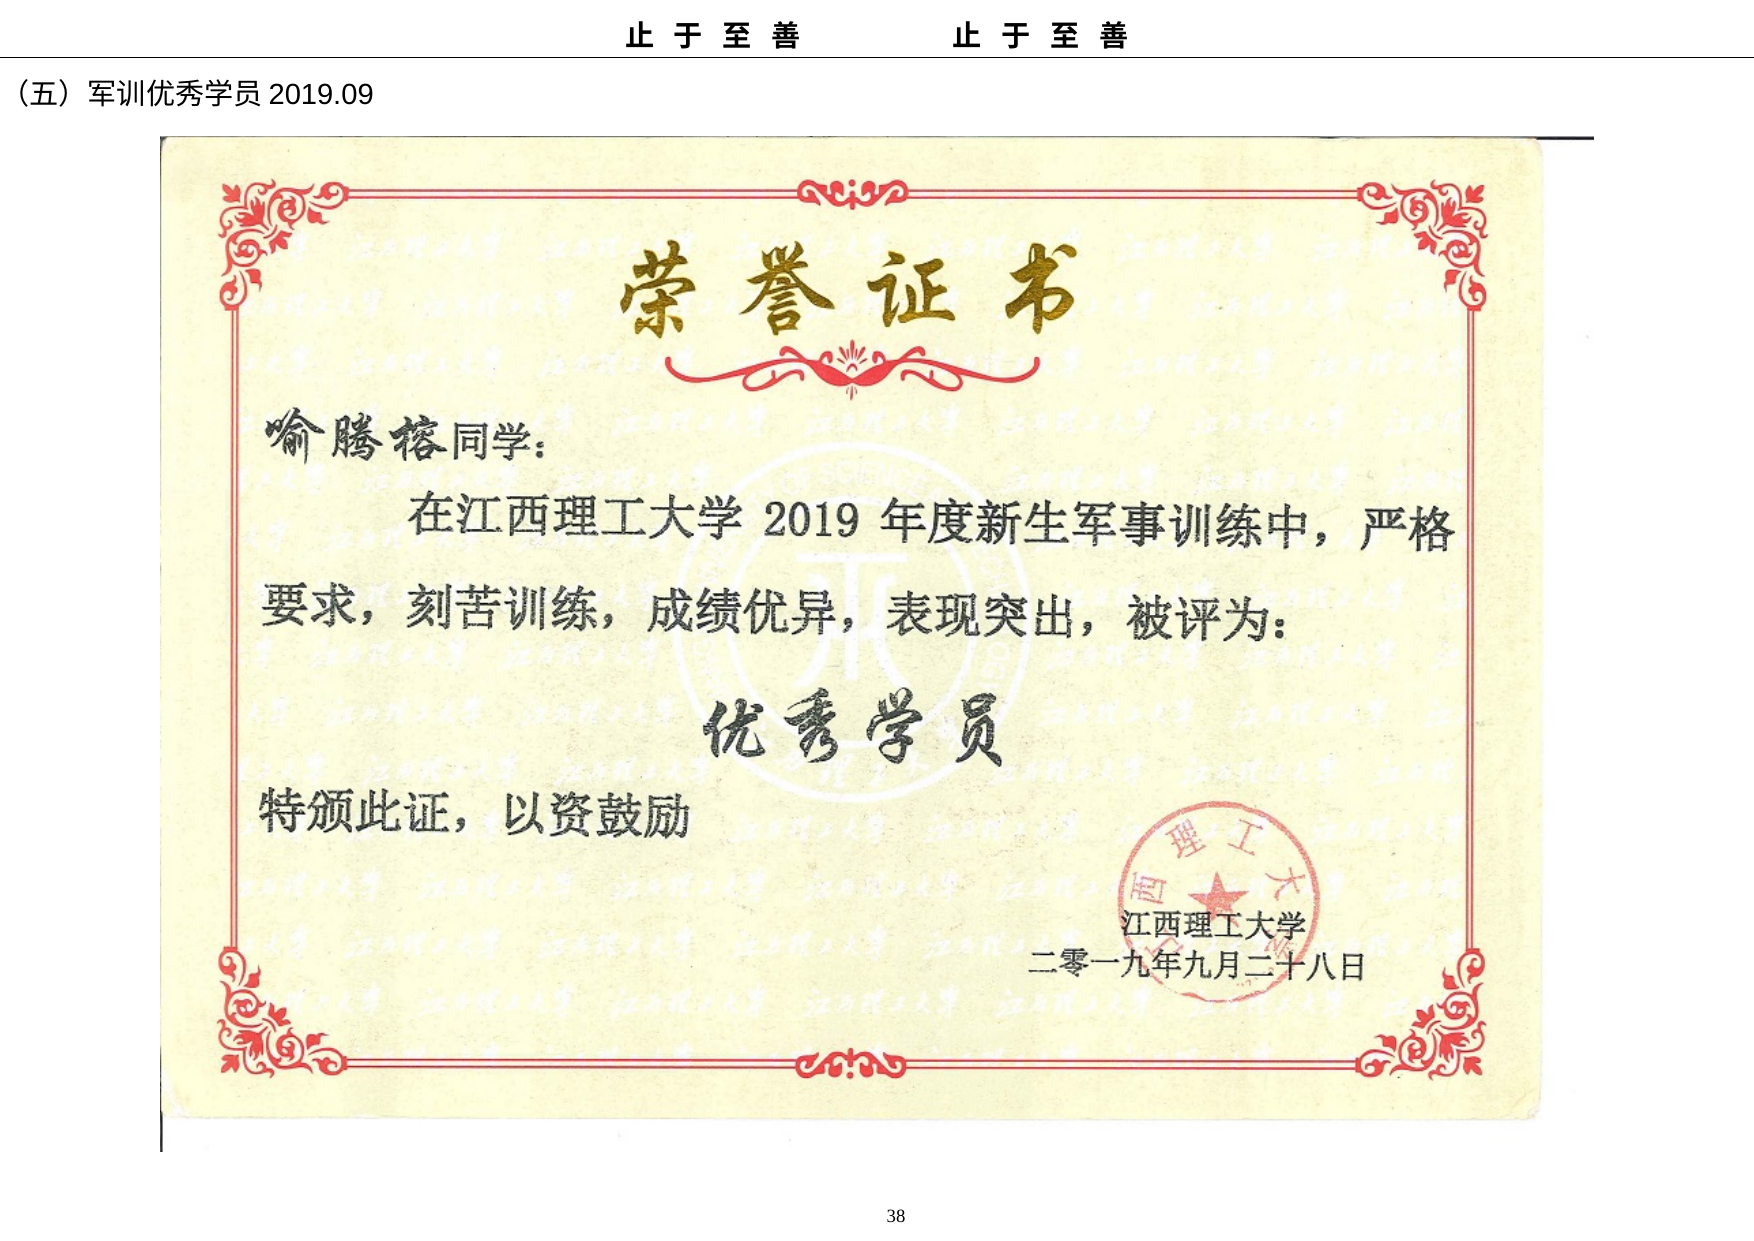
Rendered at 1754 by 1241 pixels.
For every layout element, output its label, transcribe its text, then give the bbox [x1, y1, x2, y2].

picture [160, 136, 1594, 1152]
text 军训优秀学员2019.09 [0, 71, 1754, 113]
